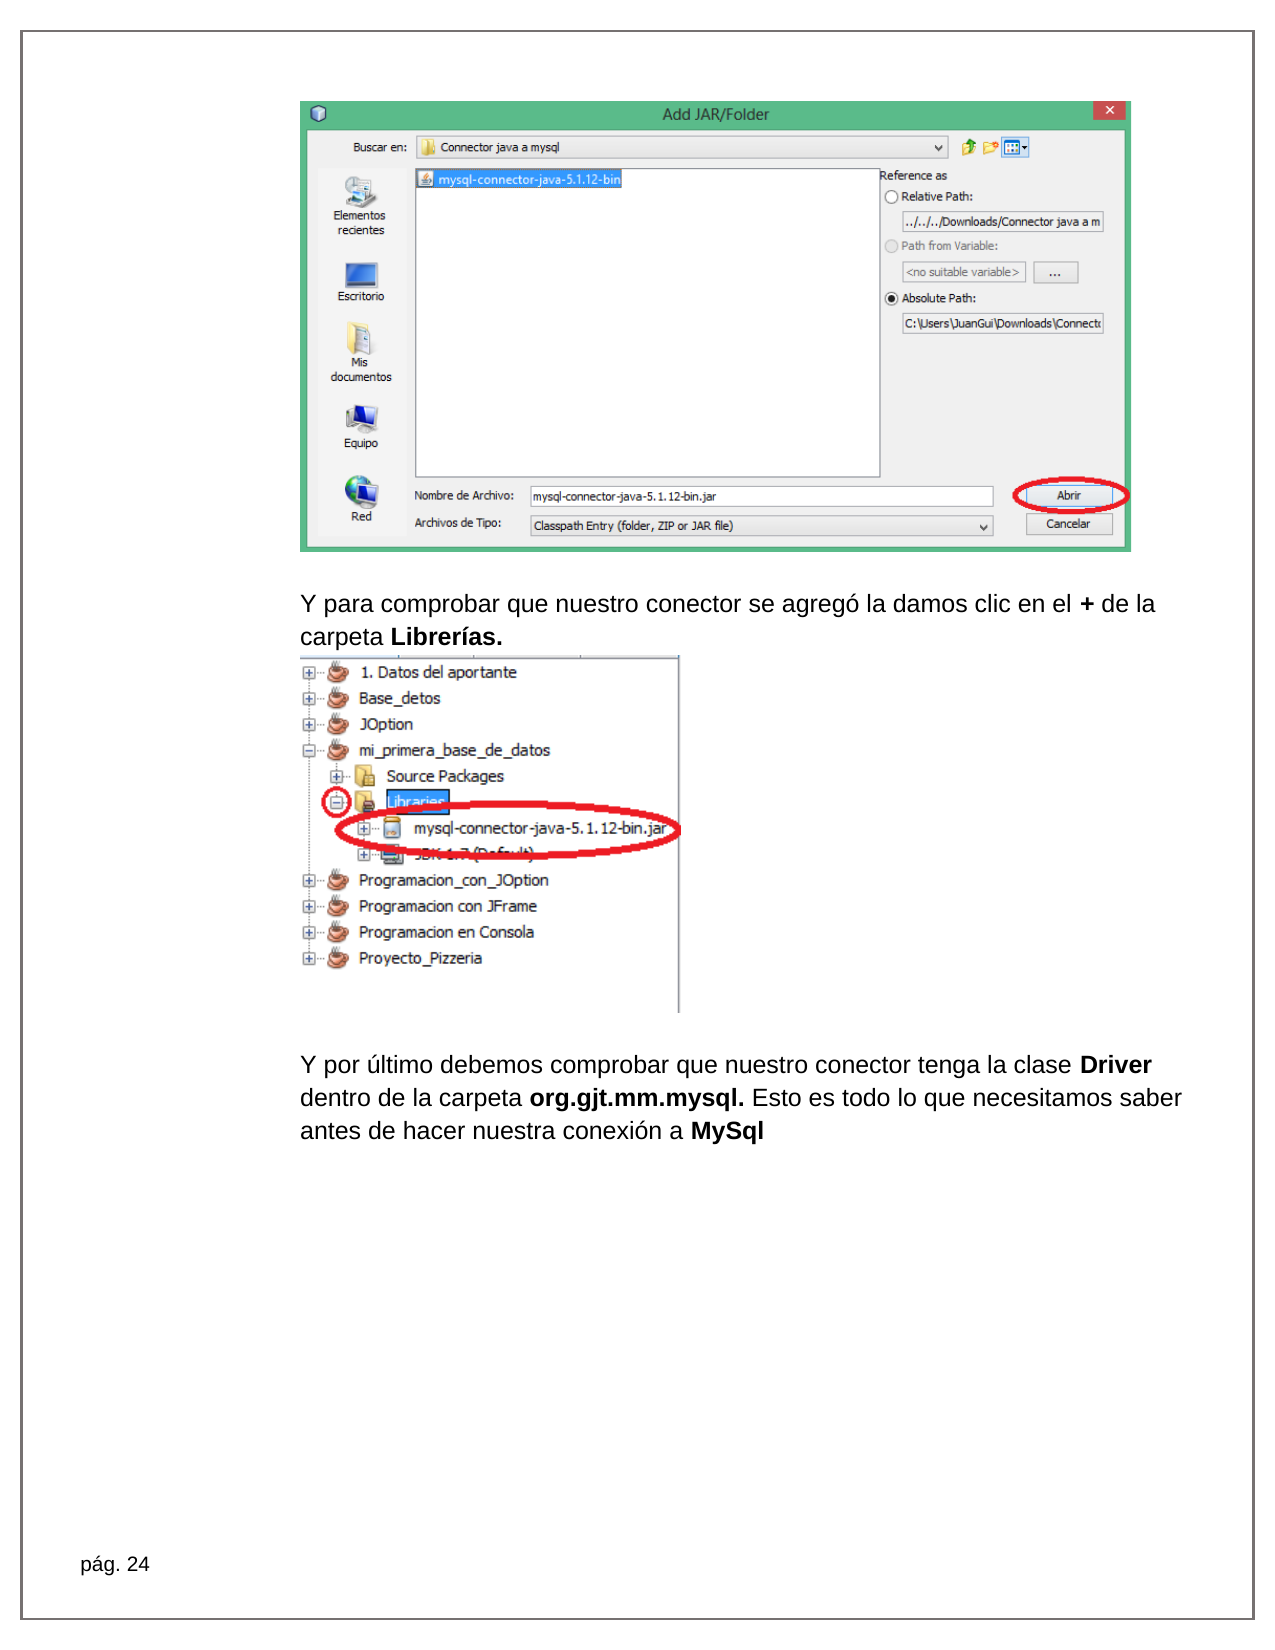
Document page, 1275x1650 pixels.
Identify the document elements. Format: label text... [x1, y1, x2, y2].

picture [300, 655, 681, 1013]
list Y por último debemos comprobar que nuestro conector tenga la clase Driver dentro de la carpeta org.gjt.mm.mysql. Esto es todo lo que necesitamos saber antes de hacer nuestra conexión a MySql [300, 1050, 1200, 1145]
picture [300, 101, 1132, 552]
list Y para comprobar que nuestro conector se agregó la damos clic en el + de la carpeta Librerías. [300, 589, 1200, 651]
